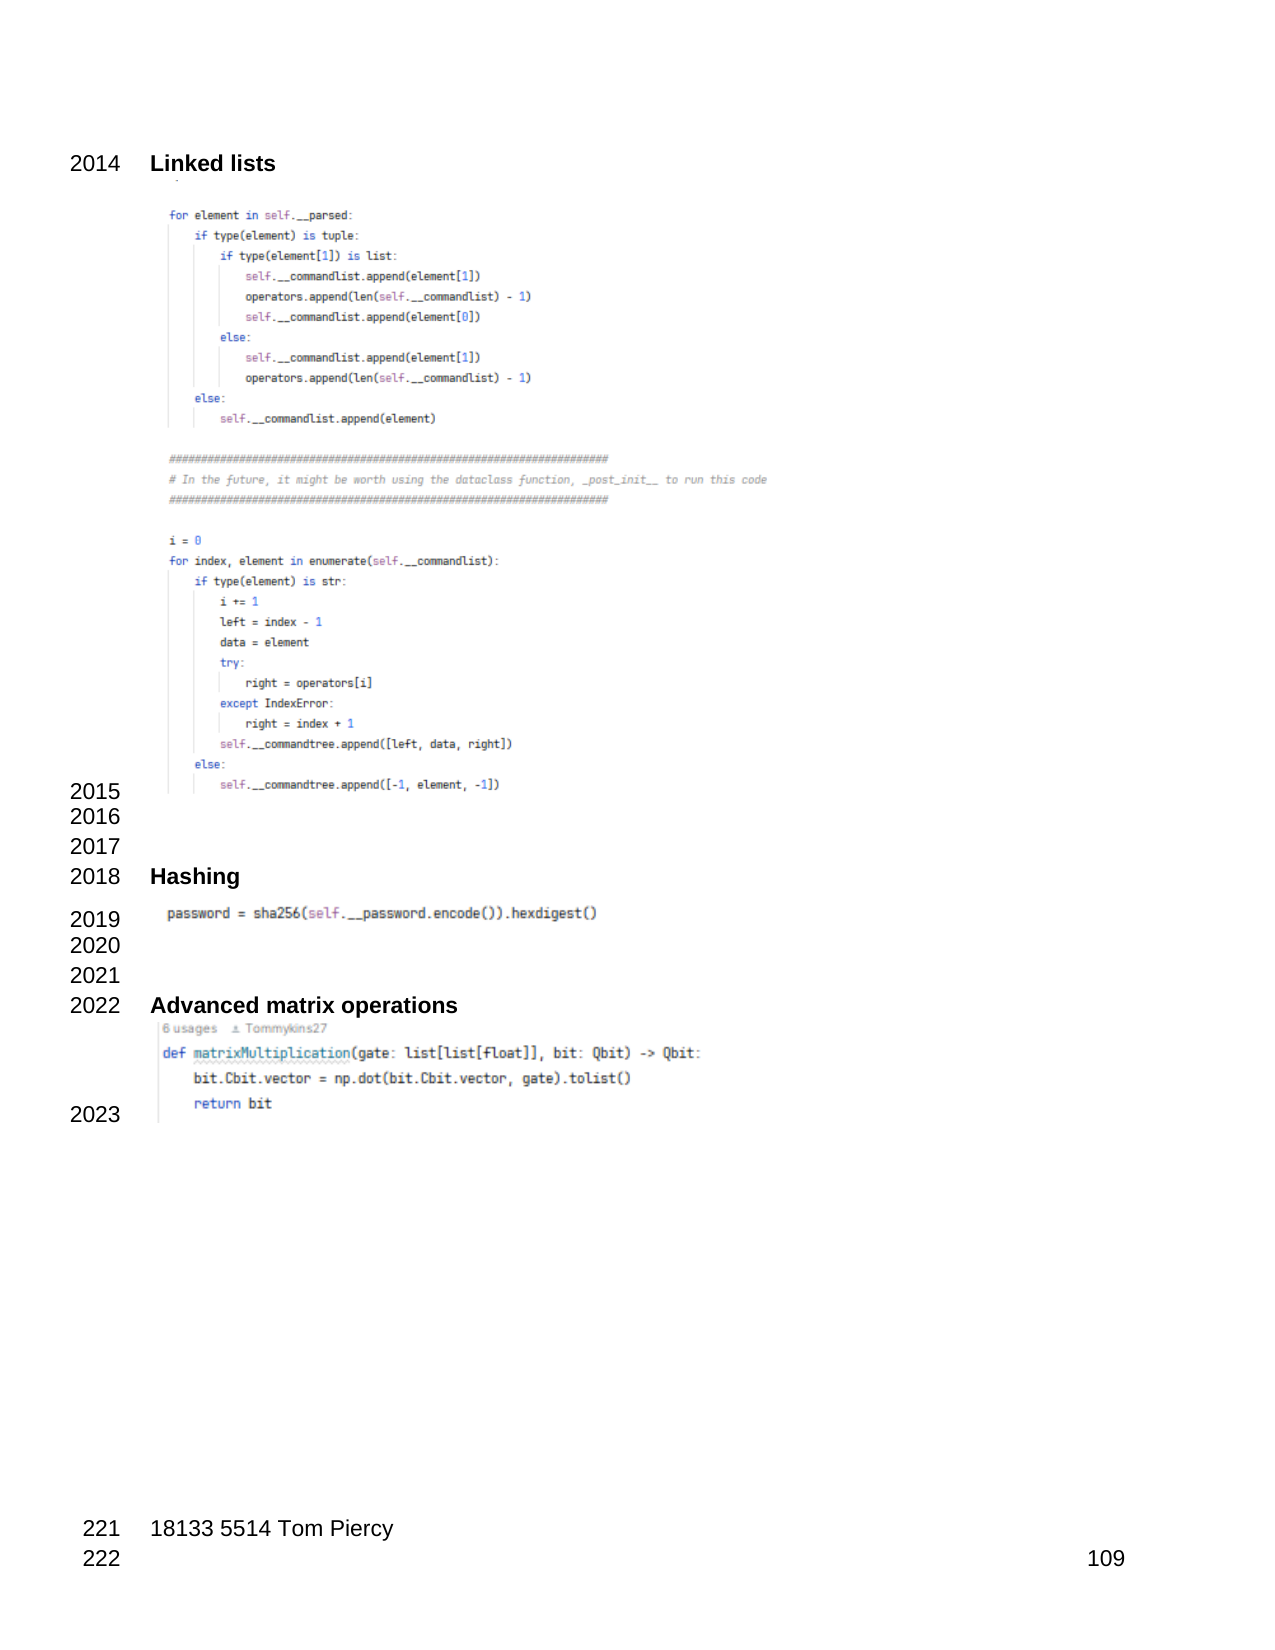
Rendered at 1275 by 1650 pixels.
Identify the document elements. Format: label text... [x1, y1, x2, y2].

picture [150, 1022, 727, 1123]
text Advanced matrix operations [150, 992, 1125, 1018]
text Hashing [150, 863, 1125, 890]
picture [150, 893, 607, 928]
picture [150, 180, 786, 799]
text Linked lists [150, 150, 1125, 176]
